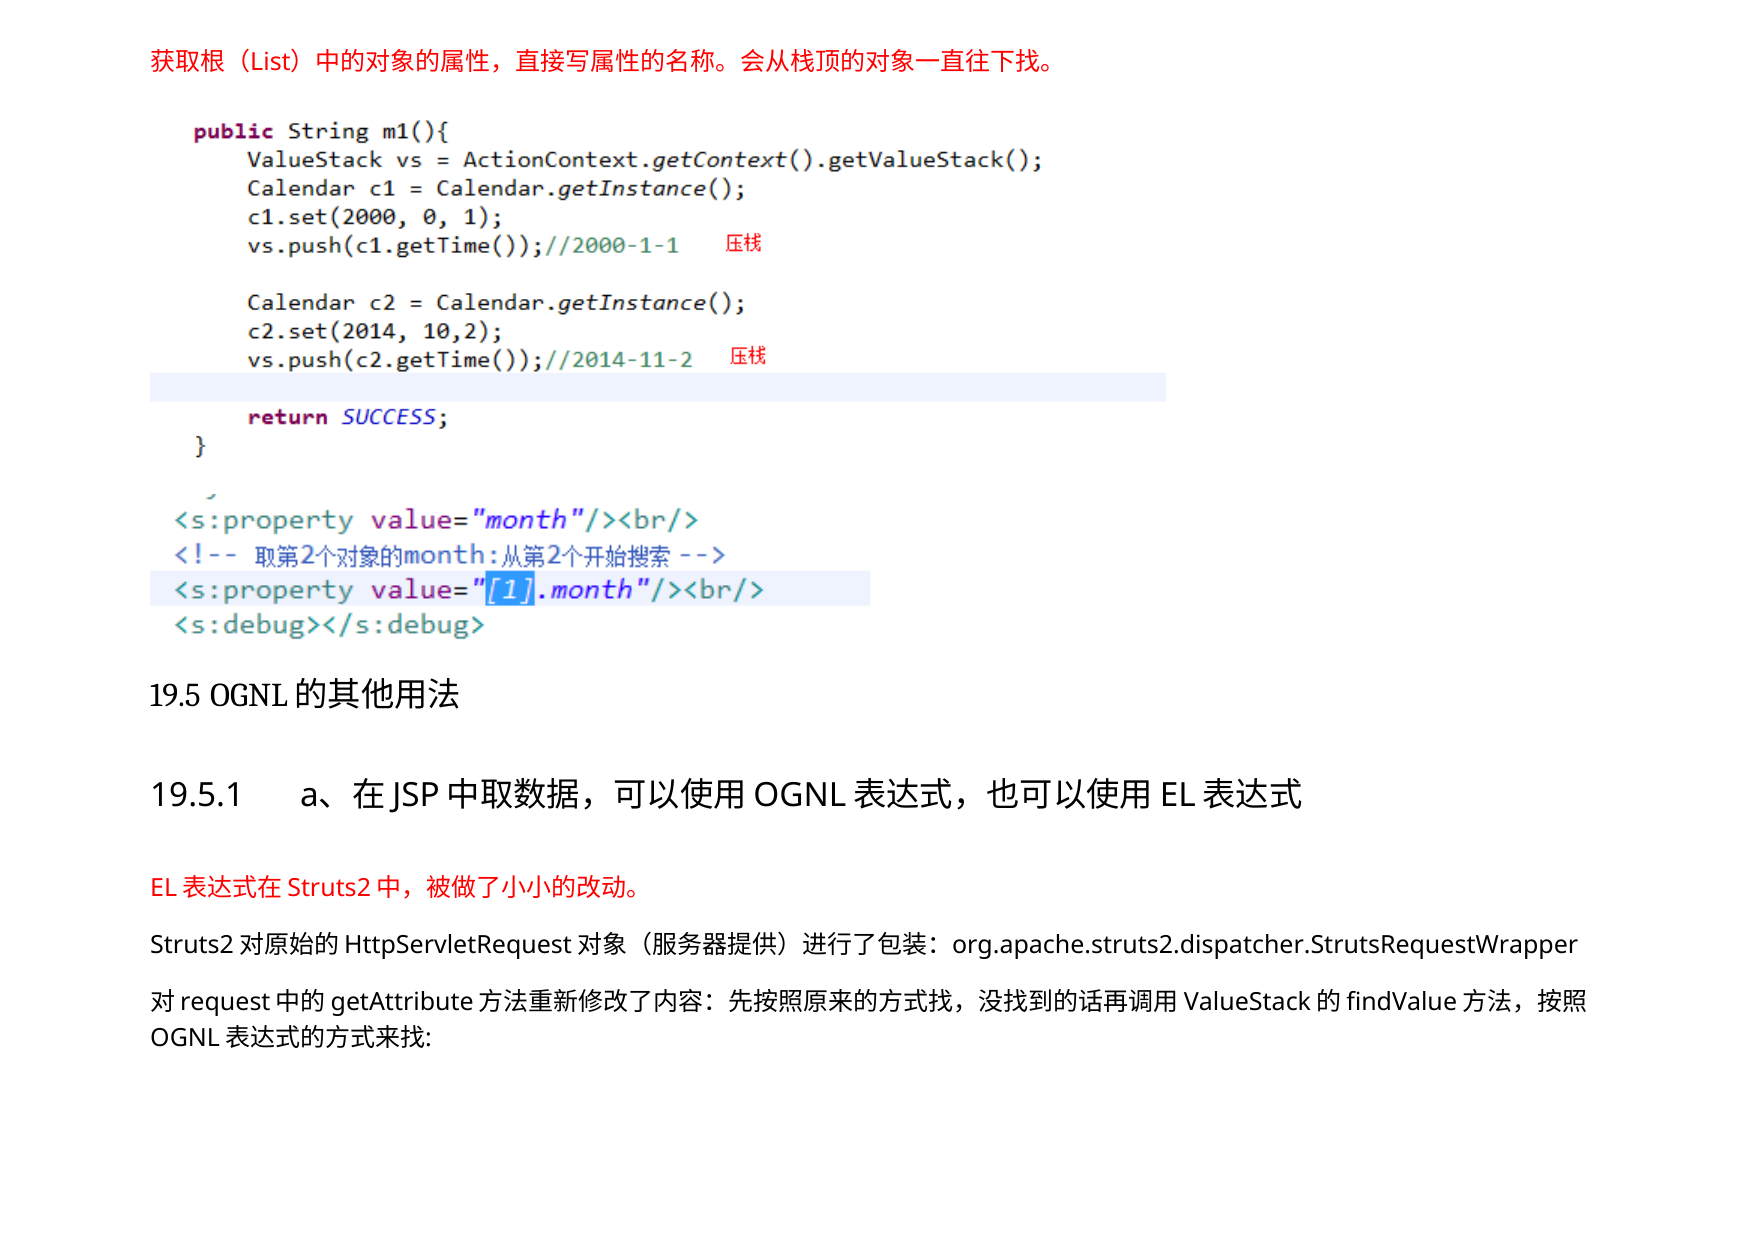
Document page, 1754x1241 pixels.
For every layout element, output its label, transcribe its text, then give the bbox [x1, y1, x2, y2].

text EL表达式在Struts2中，被做了小小的改动。 [150, 867, 1636, 903]
picture [150, 494, 871, 641]
subtitle a、在JSP中取数据，可以使用OGNL表达式，也可以使用EL表达式 [150, 767, 1636, 816]
picture [150, 98, 1166, 474]
text 对request中的getAttribute方法重新修改了内容：先按照原来的方式找，没找到的话再调用ValueStack的findValue方法，按照OGNL表达式的方式来找: [150, 981, 1636, 1054]
text Struts2对原始的HttpServletRequest对象（服务器提供）进行了包装：org.apache.struts2.dispatcher.StrutsRequestWrapper [150, 924, 1636, 961]
text 获取根（List）中的对象的属性，直接写属性的名称。会从栈顶的对象一直往下找。 [150, 41, 1636, 78]
subtitle OGNL的其他用法 [150, 668, 1636, 716]
